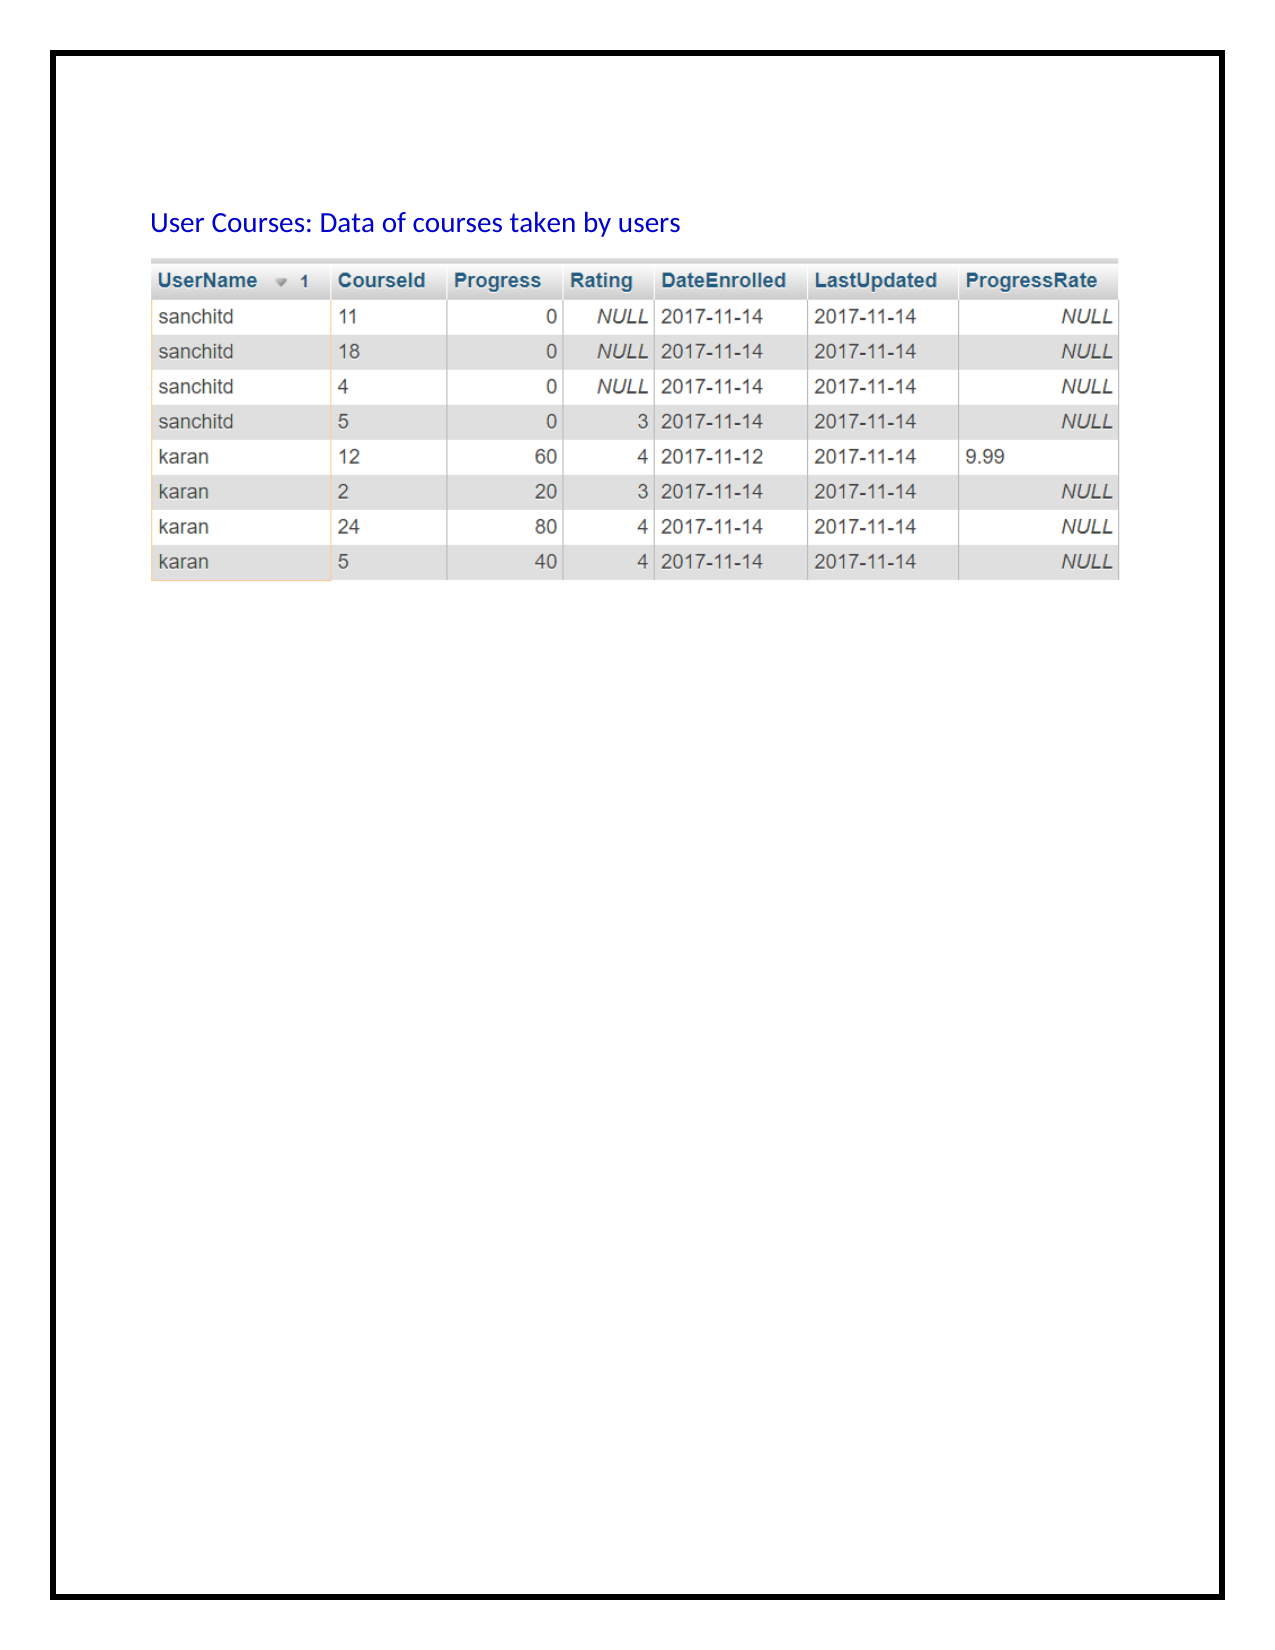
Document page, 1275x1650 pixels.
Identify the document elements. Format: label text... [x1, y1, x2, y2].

text User Courses: Data of courses taken by users [150, 204, 1125, 240]
picture [150, 258, 1125, 597]
